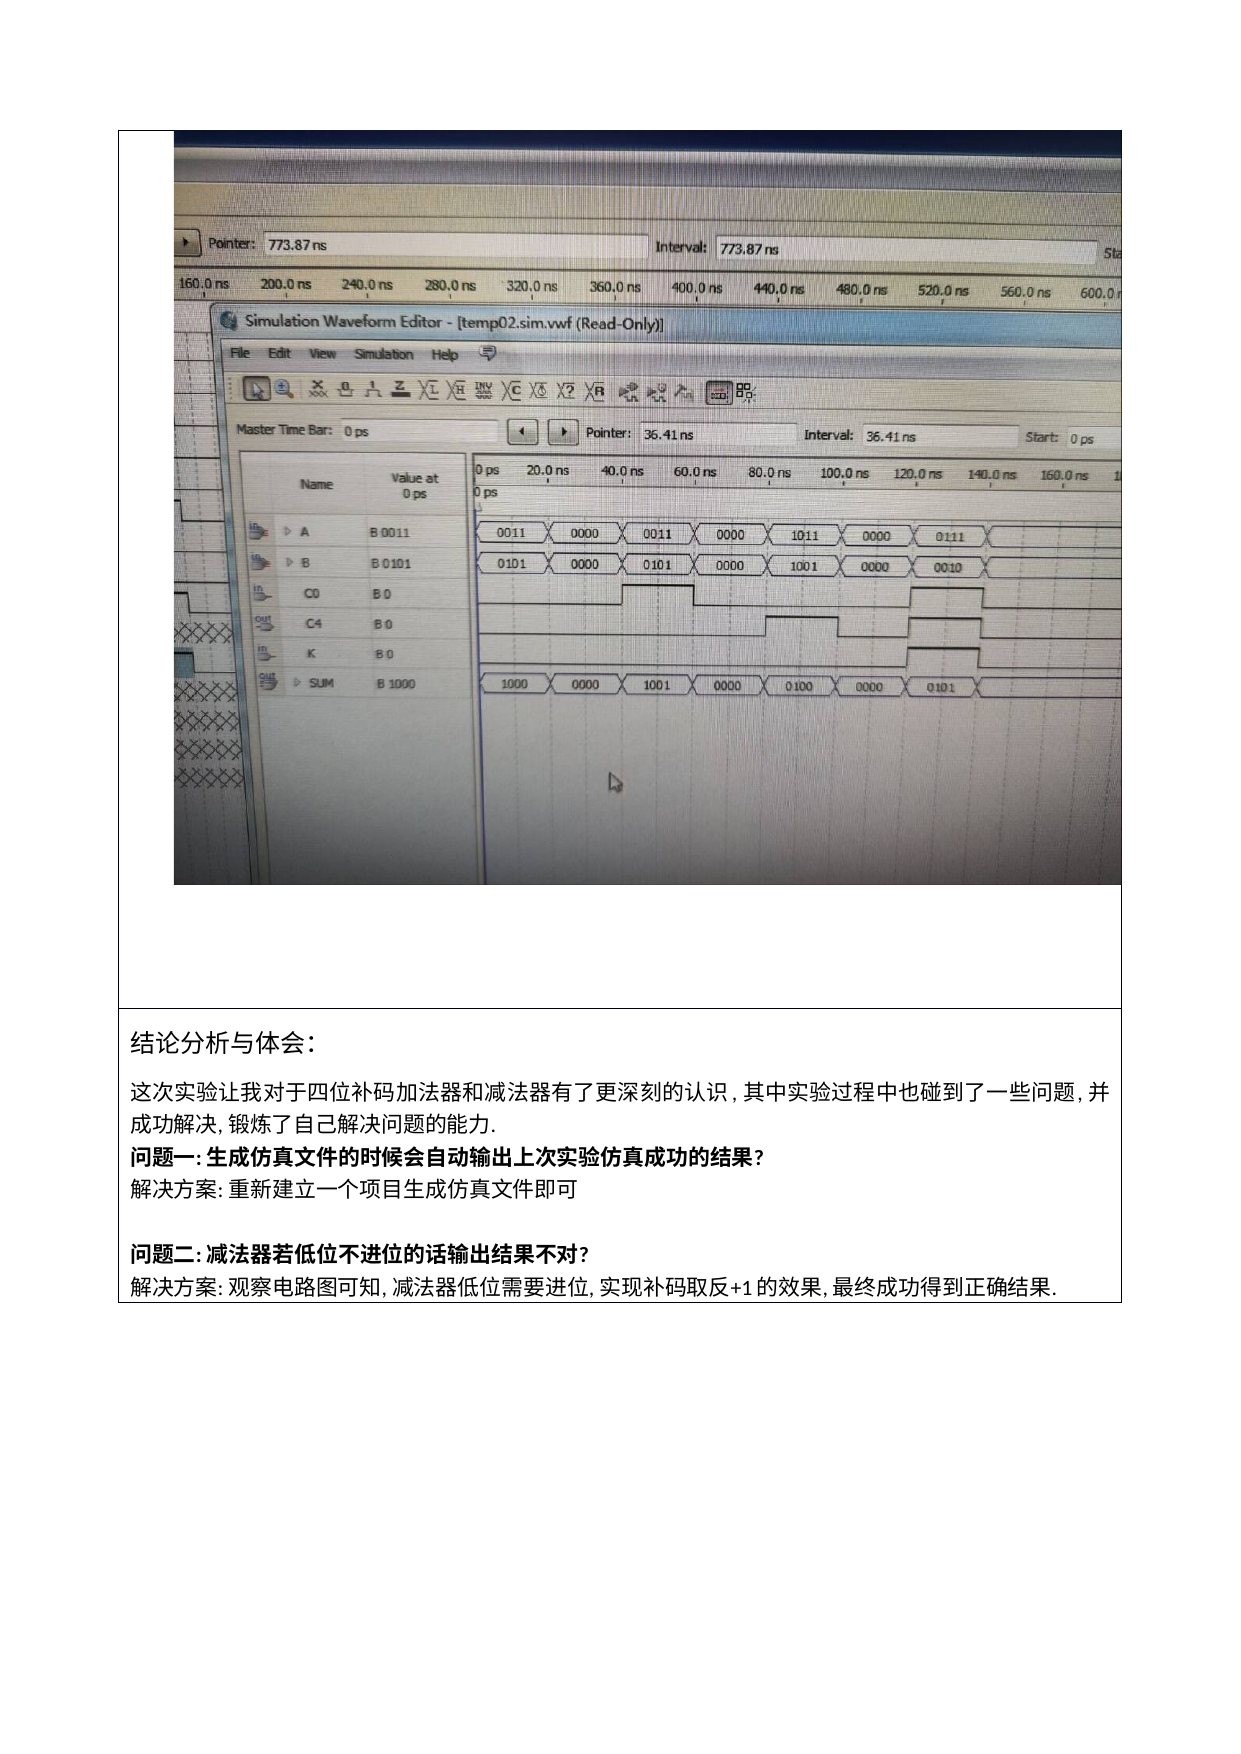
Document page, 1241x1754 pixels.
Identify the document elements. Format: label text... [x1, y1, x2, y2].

table_cell 仿真结果： 图为本次实验的仿真结果，如图所示，证实了实验的准确性。 [119, 131, 1121, 1008]
table_cell 结论分析与体会： 这次实验让我对于四位补码加法器和减法器有了更深刻的认识, 其中实验过程中也碰到了一些问题, 并成功解决, 锻炼了自己解决问题的能力. 问题一: 生成仿真文件的时候会自动输出上次实验仿真成功的结果? 解决方案: 重新建立一个项目生成仿真文件即可 问题二: 减法器若低位不进位的话输出结果不对? 解决方案: 观察电路图可知, 减法器低位需要进位, 实现补码取反+1的效果, 最终成功得到正确结果. [119, 1009, 1121, 1302]
picture [173, 130, 1122, 885]
